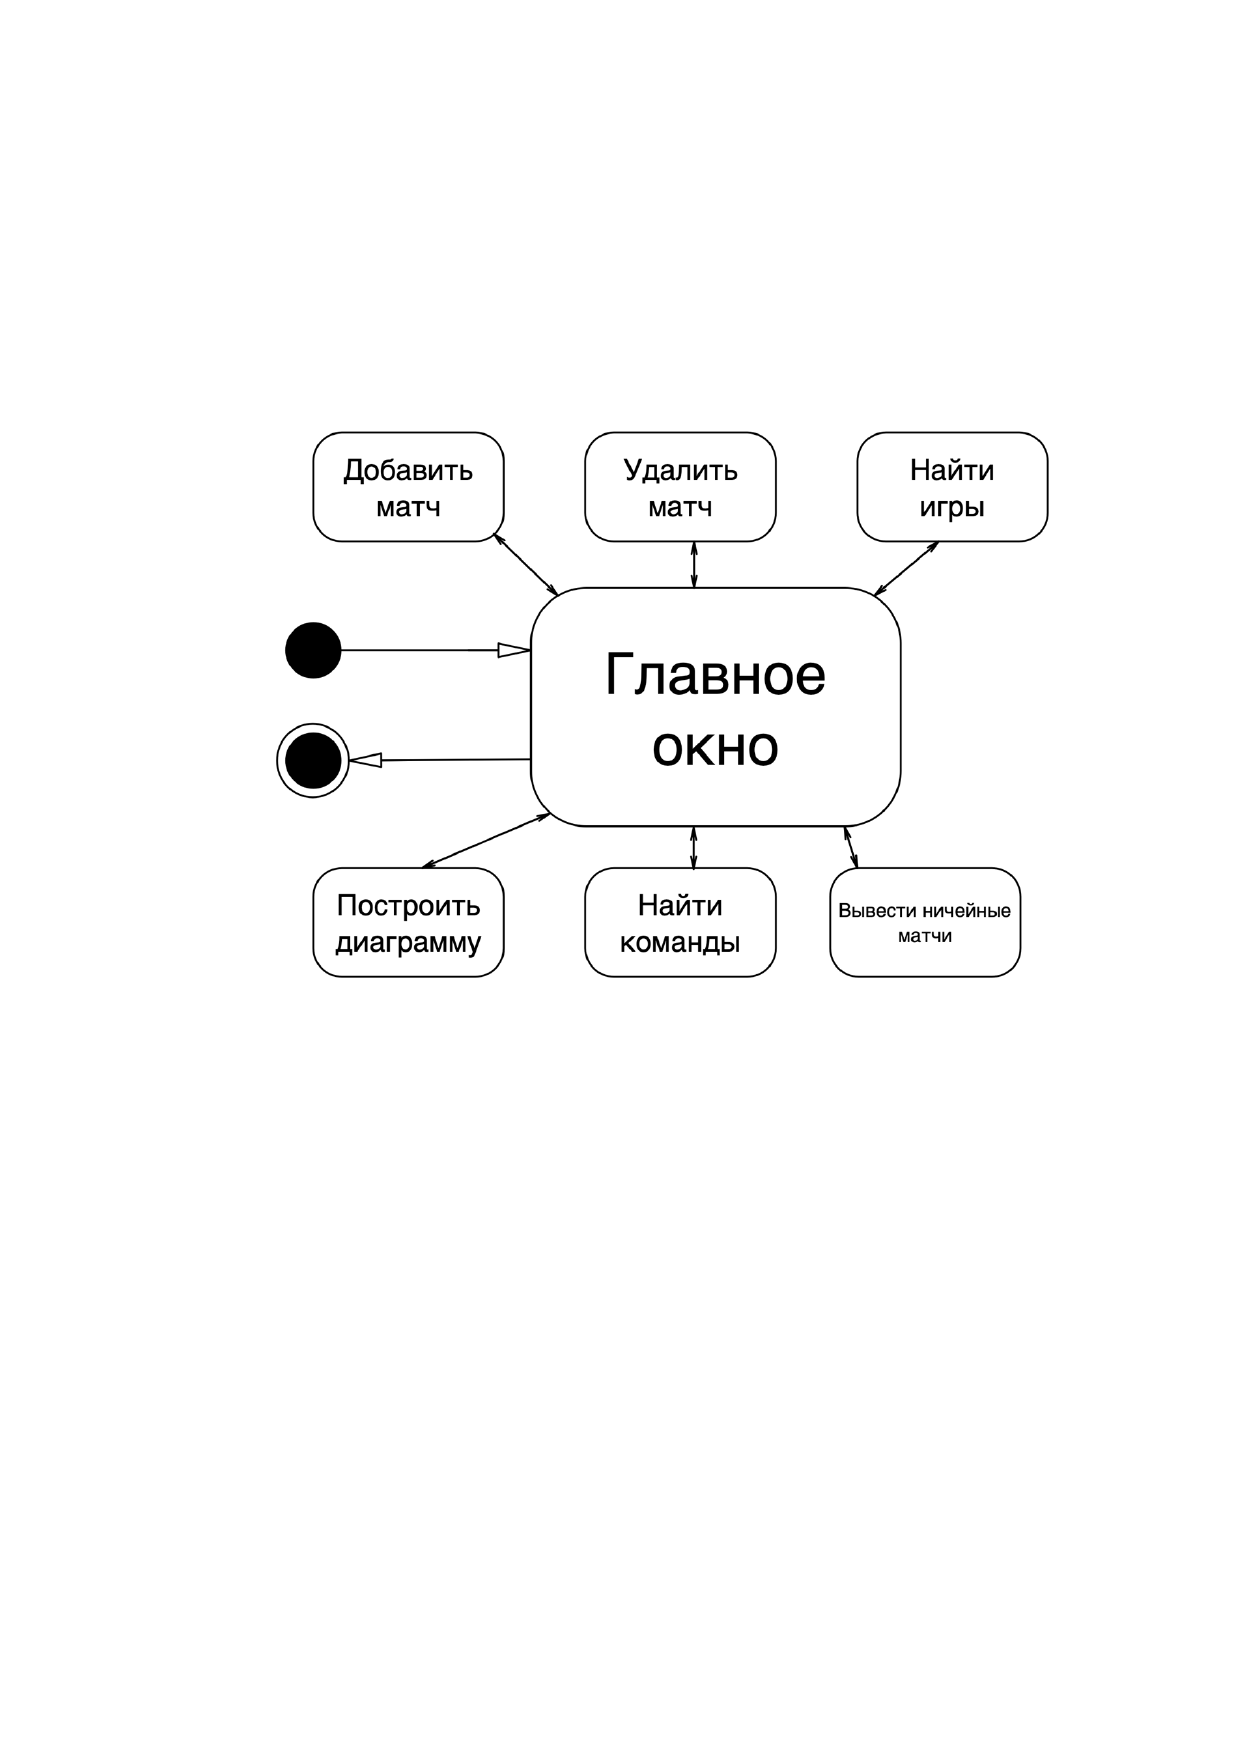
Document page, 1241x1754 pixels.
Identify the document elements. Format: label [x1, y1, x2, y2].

picture [177, 405, 1152, 1008]
